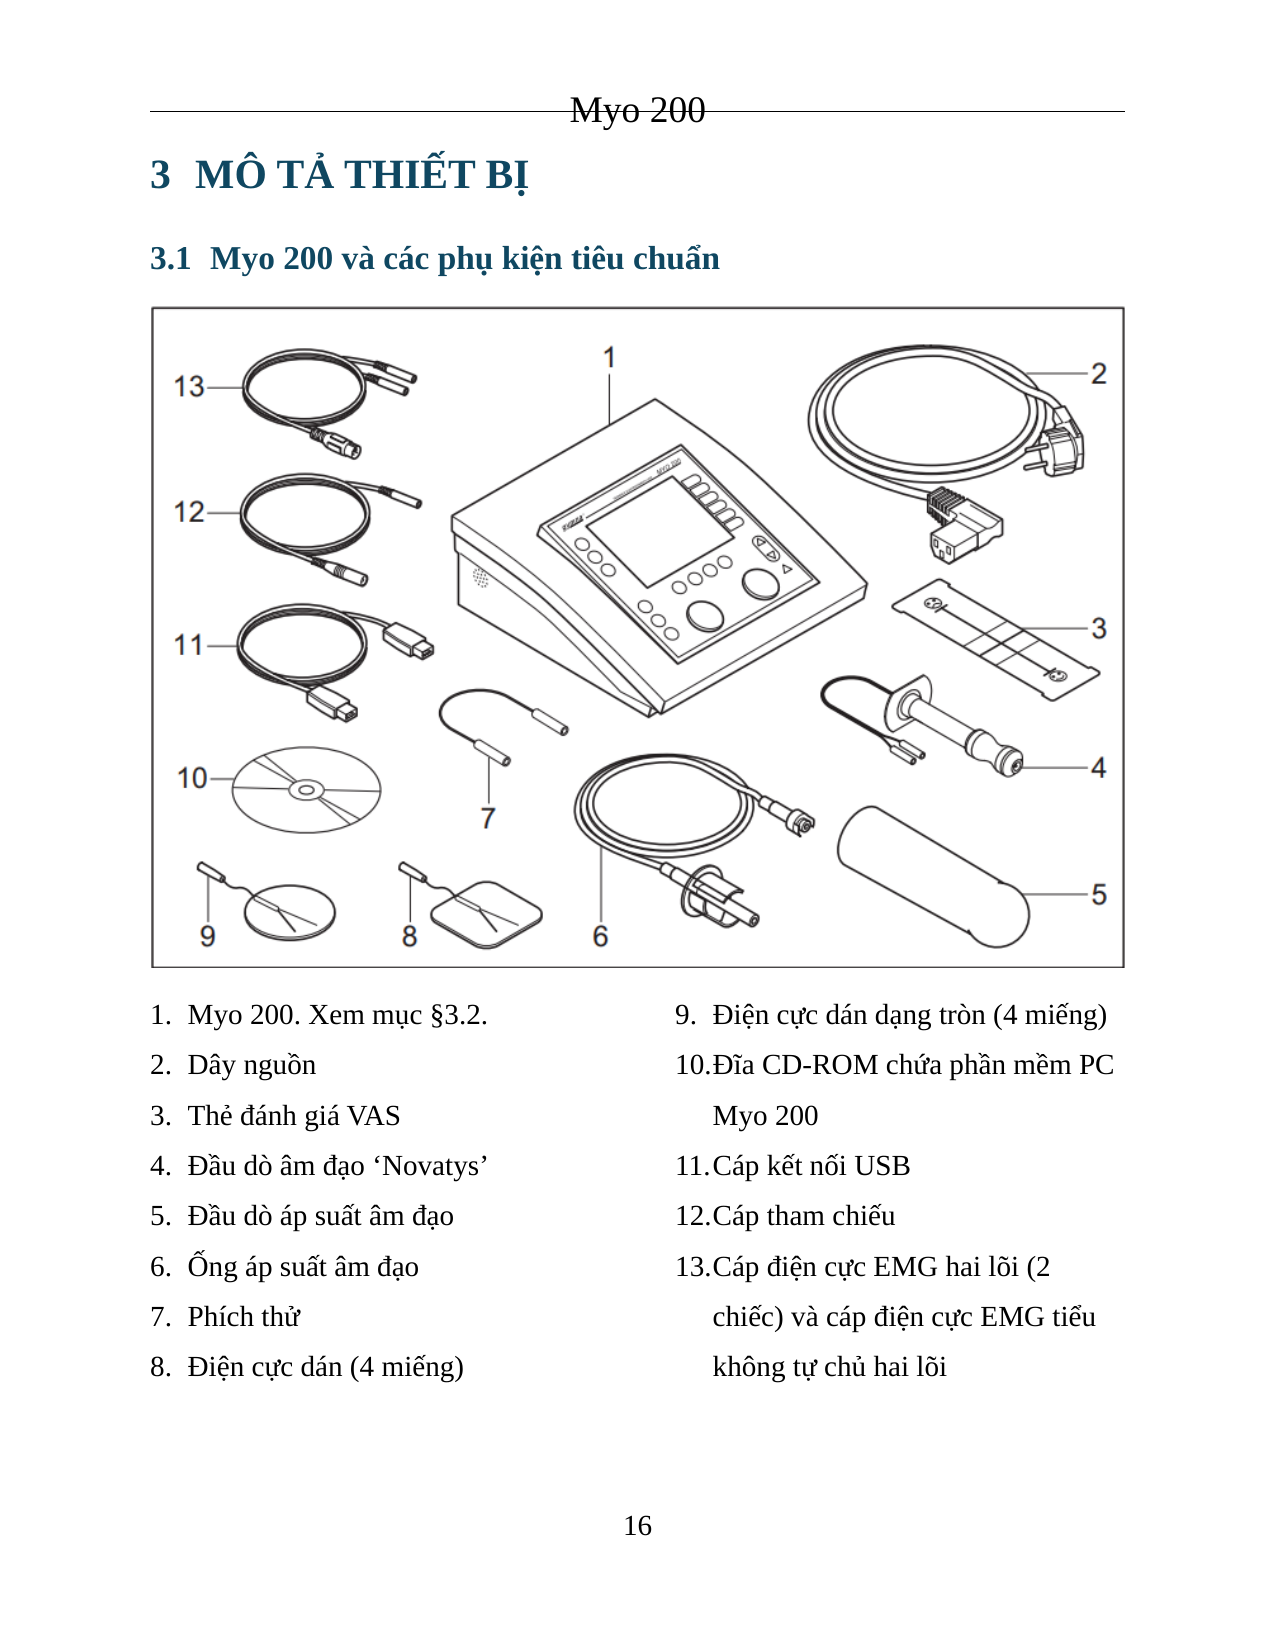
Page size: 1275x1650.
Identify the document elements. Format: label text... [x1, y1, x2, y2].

list Điện cực dán (4 miếng) [150, 1349, 600, 1383]
subtitle MÔ TẢ THIẾT BỊ [150, 150, 1125, 198]
list Đĩa CD-ROM chứa phần mềm PC Myo 200 [675, 1047, 1125, 1131]
subtitle Myo 200 và các phụ kiện tiêu chuẩn [150, 238, 1125, 277]
list Cáp điện cực EMG hai lõi (2 chiếc) và cáp điện cực EMG tiểu không tự chủ hai lõi [675, 1249, 1125, 1383]
list Ống áp suất âm đạo [150, 1249, 600, 1282]
list Thẻ đánh giá VAS [150, 1098, 600, 1131]
list Đầu dò âm đạo ‘Novatys’ [150, 1148, 600, 1182]
list Myo 200. Xem mục §3.2. [150, 997, 600, 1031]
list Điện cực dán dạng tròn (4 miếng) [675, 997, 1125, 1031]
list Cáp kết nối USB [675, 1148, 1125, 1182]
picture [150, 304, 1125, 968]
list Phích thử [150, 1299, 600, 1333]
list Dây nguồn [150, 1047, 600, 1081]
list Cáp tham chiếu [675, 1198, 1125, 1232]
list Đầu dò áp suất âm đạo [150, 1198, 600, 1232]
